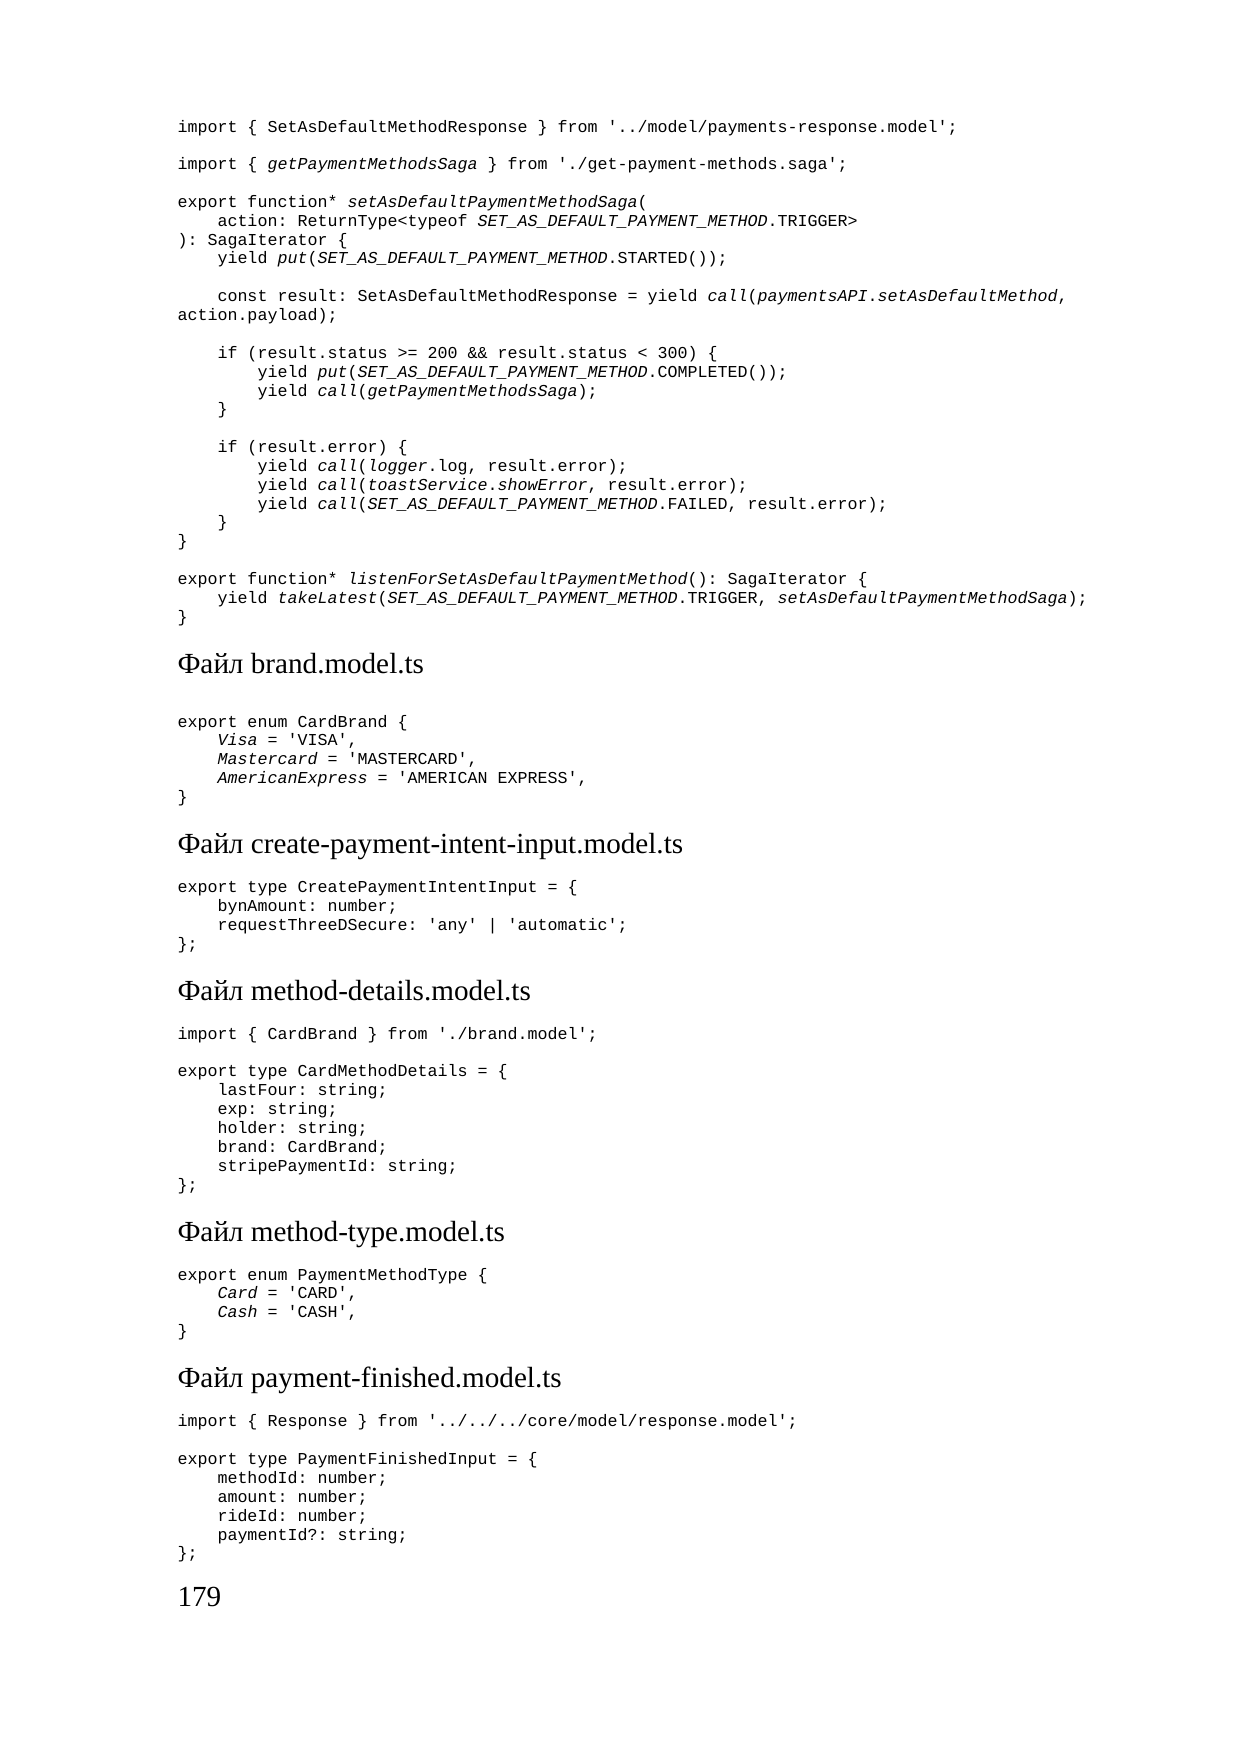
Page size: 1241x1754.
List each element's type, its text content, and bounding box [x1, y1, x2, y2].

text Файл method-type.model.ts [177, 1214, 1152, 1247]
text export enum CardBrand { Visa = 'VISA', Mastercard = 'MASTERCARD', AmericanExpress = 'AMERICAN EXPRESS', } [177, 713, 1152, 807]
text Файл payment-finished.model.ts [177, 1361, 1152, 1394]
text Файл brand.model.ts [177, 646, 1152, 713]
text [177, 1413, 1152, 1564]
text import { CardBrand } from './brand.model'; export type CardMethodDetails = { lastFour: string; exp: string; holder: string; brand: CardBrand; stripePaymentId: string; }; [177, 1025, 1152, 1195]
text export type CreatePaymentIntentInput = { bynAmount: number; requestThreeDSecure: 'any' | 'automatic'; }; [177, 879, 1152, 954]
text export enum PaymentMethodType { Card = 'CARD', Cash = 'CASH', } [177, 1266, 1152, 1342]
text Файл method-details.model.ts [177, 973, 1152, 1006]
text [177, 118, 1152, 627]
text Файл create-payment-intent-input.model.ts [177, 826, 1152, 860]
